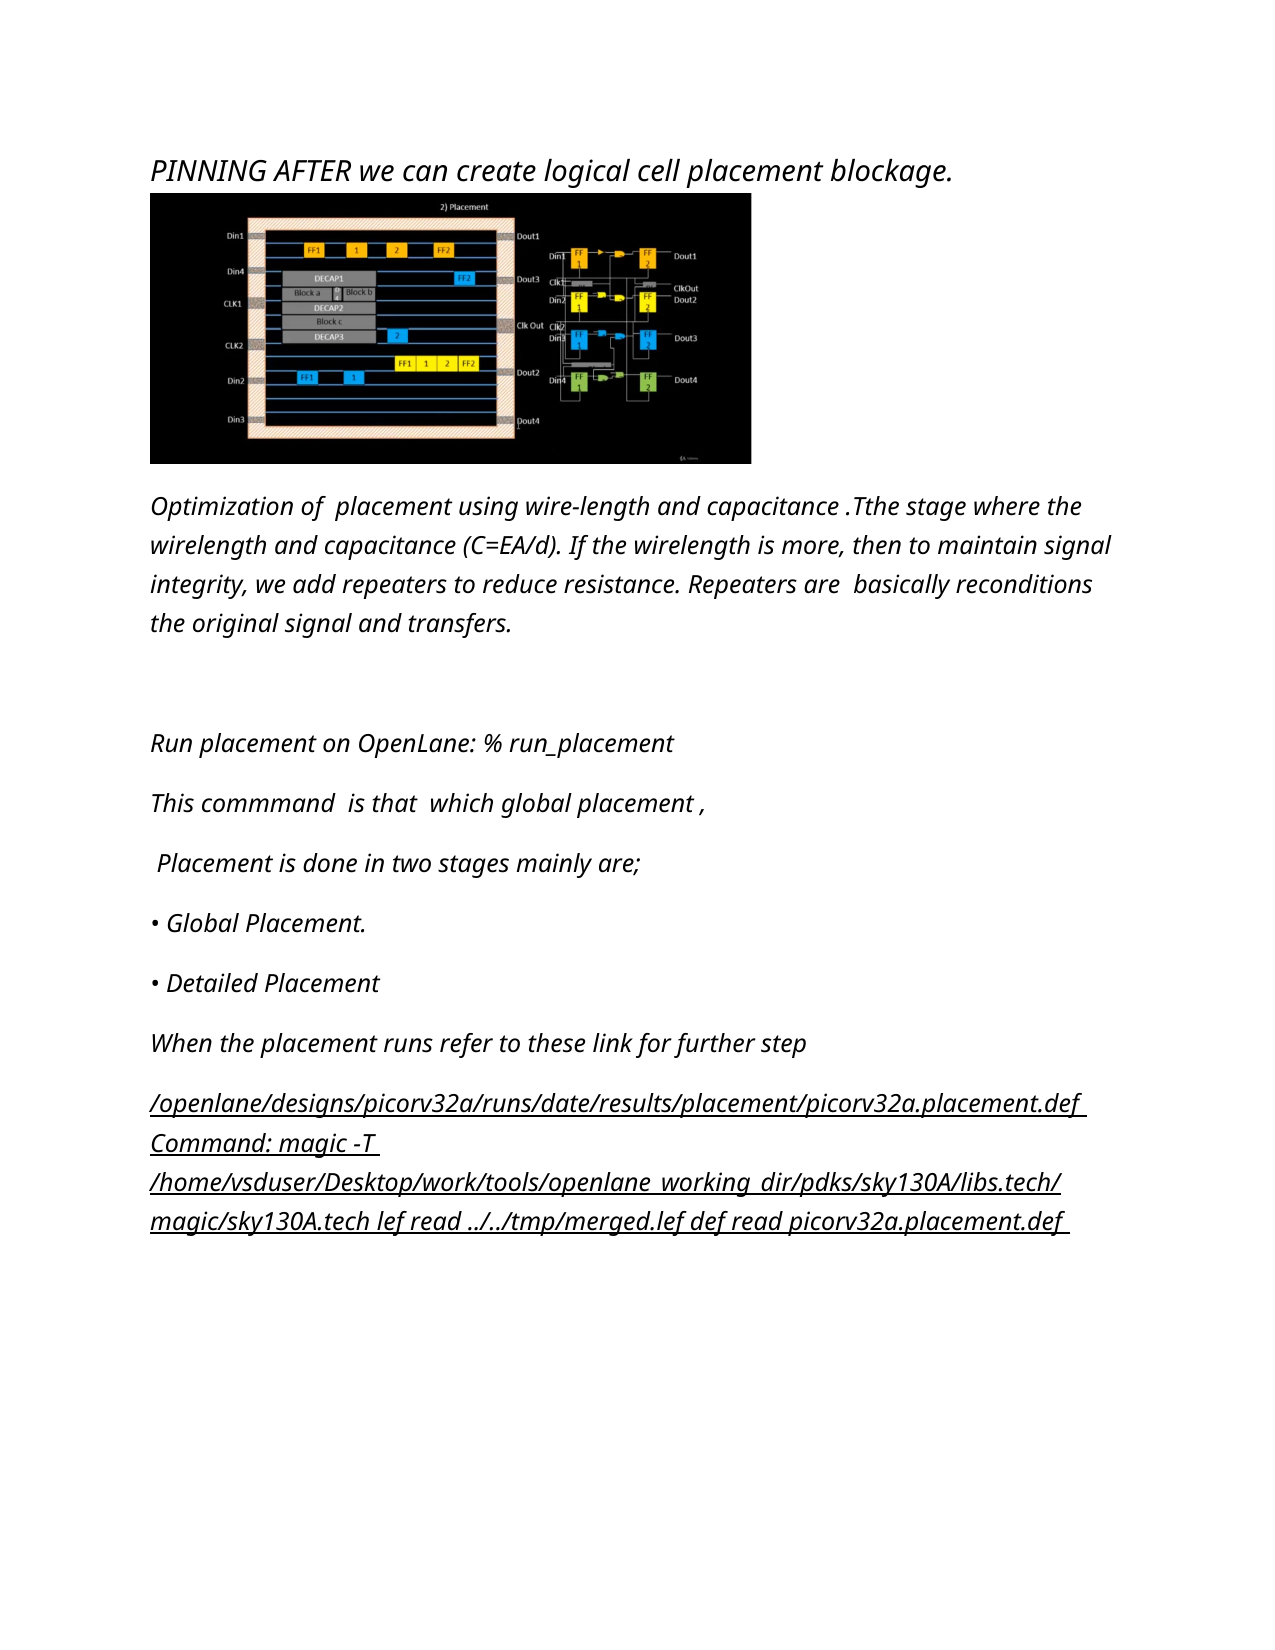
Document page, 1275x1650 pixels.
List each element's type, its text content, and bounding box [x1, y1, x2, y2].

text • Global Placement. [150, 906, 1125, 940]
text This commmand is that which global placement , [150, 786, 1125, 820]
picture [150, 193, 752, 464]
text /openlane/designs/picorv32a/runs/date/results/placement/picorv32a.placement.def Command: magic -T /home/vsduser/Desktop/work/tools/openlane_working_dir/pdks/sky130A/libs.tech/magic/sky130A.tech lef read ../../tmp/merged.lef def read picorv32a.placement.def [150, 1086, 1125, 1238]
text Placement is done in two stages mainly are; [150, 846, 1125, 880]
text Run placement on OpenLane: % run_placement [150, 726, 1125, 760]
text • Detailed Placement [150, 966, 1125, 1000]
text Optimization of placement using wire-length and capacitance .Tthe stage where the wirelength and capacitance (C=EA/d). If the wirelength is more, then to maintain signal integrity, we add repeaters to reduce resistance. Repeaters are basically reconditions the original signal and transfers. [150, 489, 1125, 640]
text When the placement runs refer to these link for further step [150, 1026, 1125, 1060]
